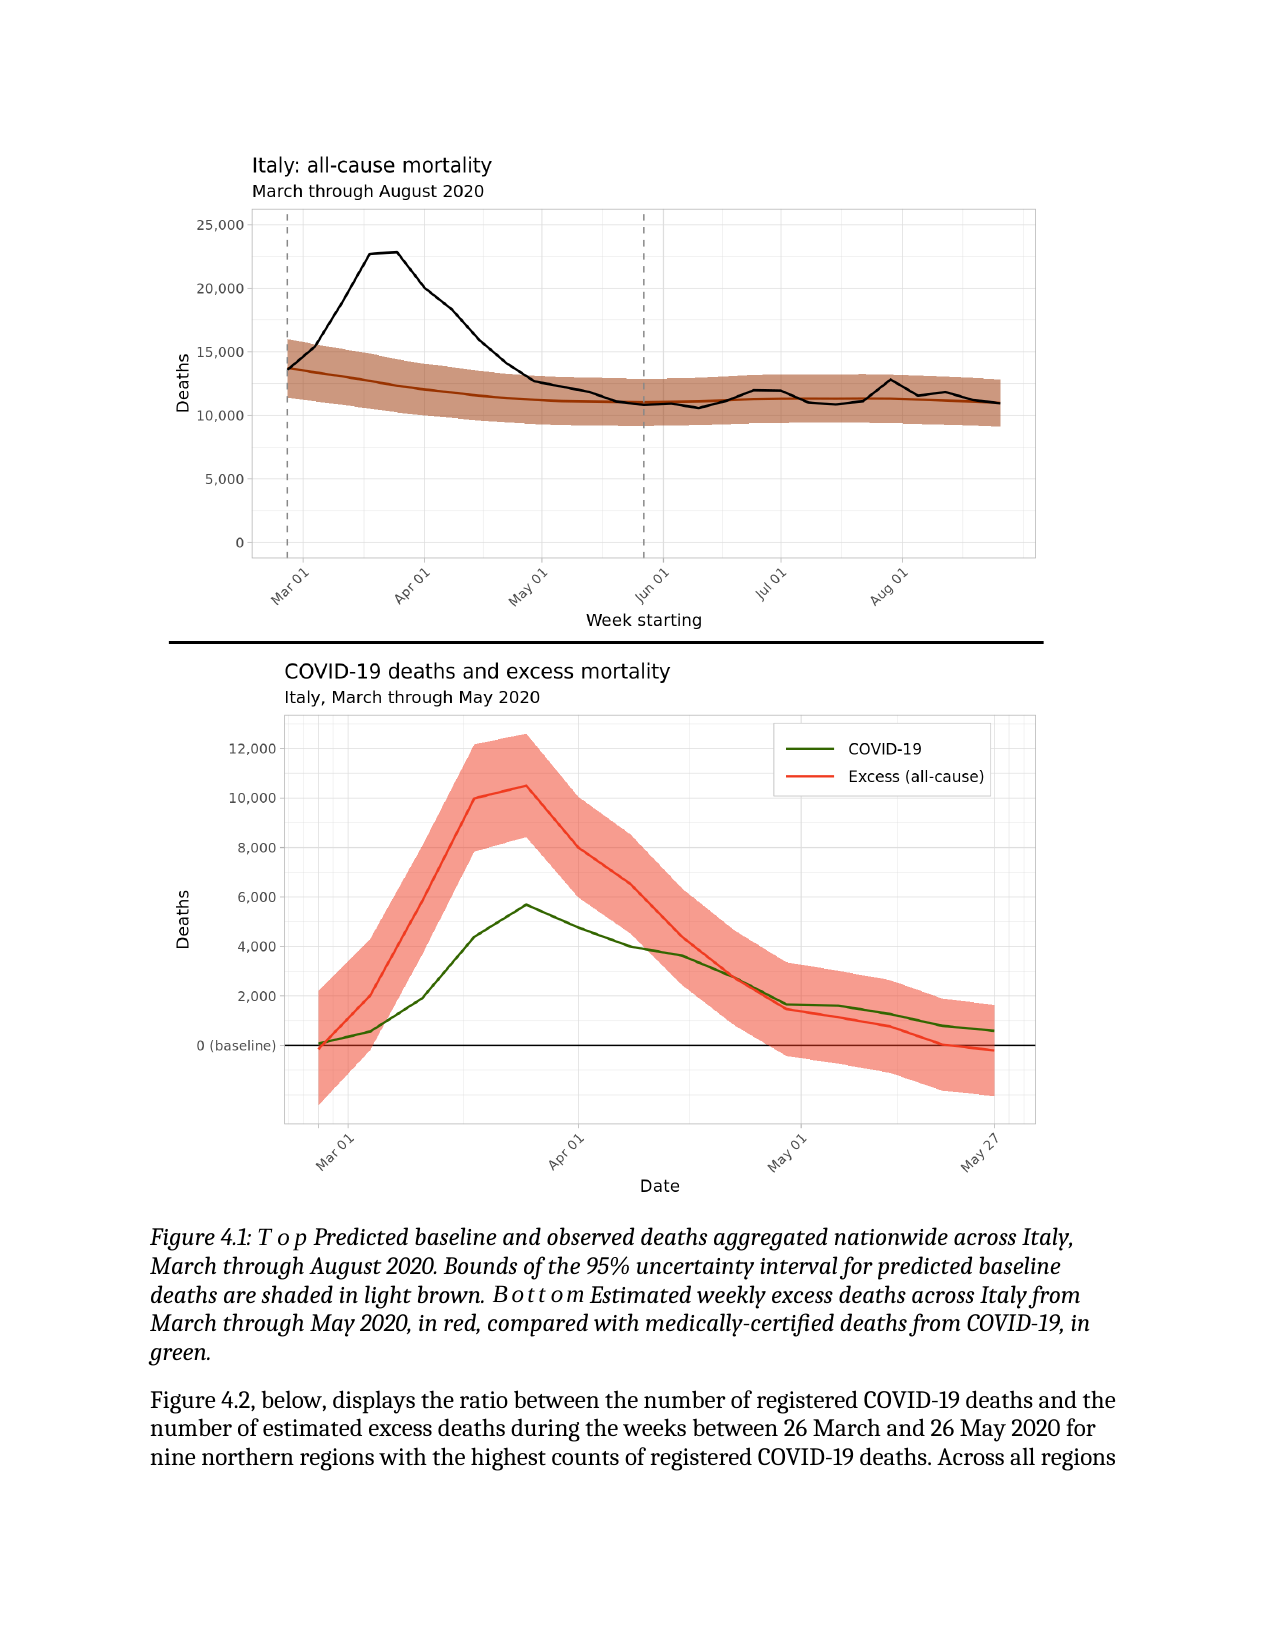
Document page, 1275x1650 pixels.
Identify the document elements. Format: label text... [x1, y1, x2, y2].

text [150, 1386, 1125, 1472]
picture [168, 150, 1044, 1203]
text Figure 4.1: Predicted baseline and observed deaths aggregated nationwide across Italy, March through August 2020. Bounds of the 95% uncertainty interval for predicted baseline deaths are shaded in light brown. Estimated weekly excess deaths across Italy from March through May 2020, in red, compared with medically-certified deaths from COVID-19, in green. [150, 1223, 1125, 1367]
